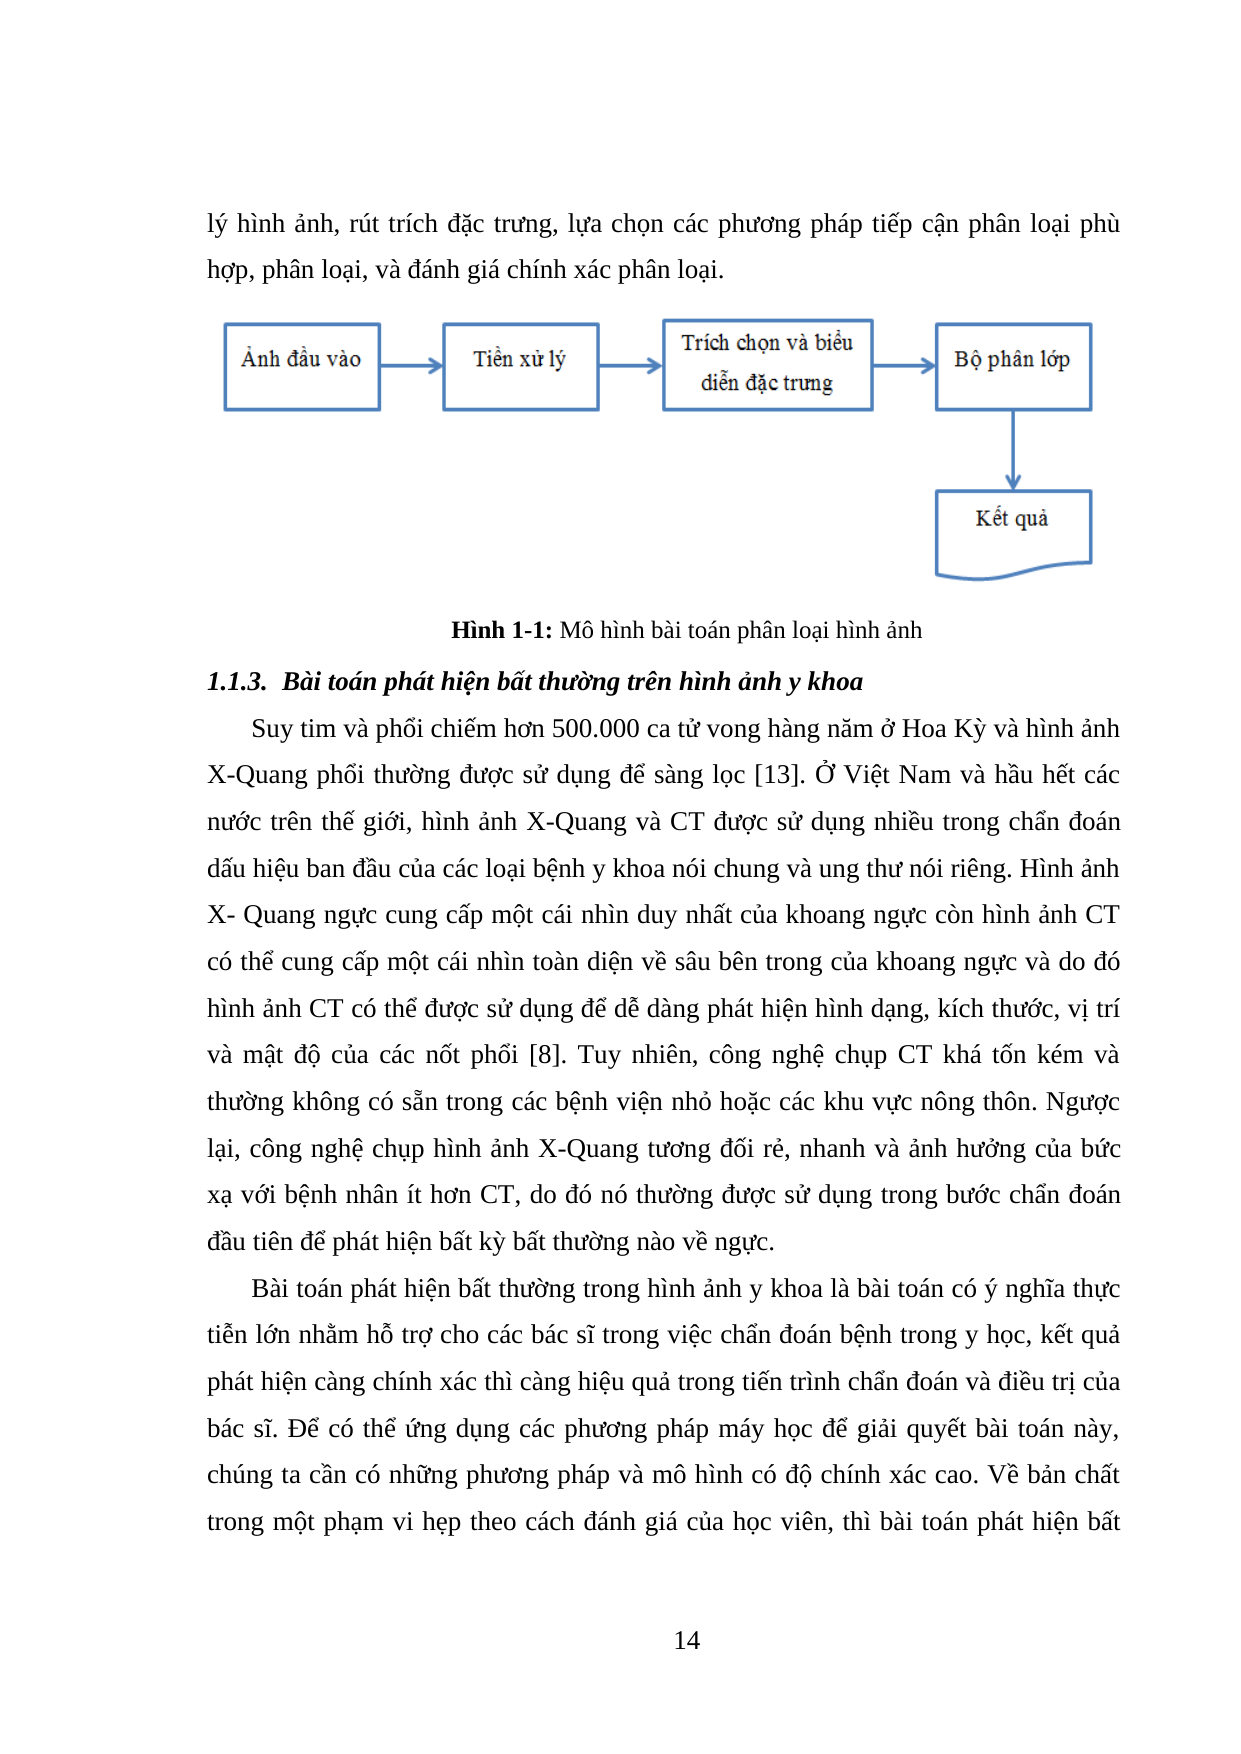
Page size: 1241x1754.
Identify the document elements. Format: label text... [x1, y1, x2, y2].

text Hình 1-1: Mô hình bài toán phân loại hình ảnh [207, 616, 1122, 644]
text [207, 207, 1122, 284]
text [207, 1272, 1122, 1536]
text Suy tim và phổi chiếm hơn 500.000 ca tử vong hàng năm ở Hoa Kỳ và hình ảnh X-Quang phổi thường được sử dụng để sàng lọc [13]. Ở Việt Nam và hầu hết các nước trên thế giới, hình ảnh X-Quang và CT được sử dụng nhiều trong chẩn đoán dấu hiệu ban đầu của các loại bệnh y khoa nói chung và ung thư nói riêng. Hình ảnh X- Quang ngực cung cấp một cái nhìn duy nhất của khoang ngực còn hình ảnh CT có thể cung cấp một cái nhìn toàn diện về sâu bên trong của khoang ngực và do đó hình ảnh CT có thể được sử dụng để dễ dàng phát hiện hình dạng, kích thước, vị trí và mật độ của các nốt phổi [8]. Tuy nhiên, công nghệ chụp CT khá tốn kém và thường không có sẵn trong các bệnh viện nhỏ hoặc các khu vực nông thôn. Ngược lại, công nghệ chụp hình ảnh X-Quang tương đối rẻ, nhanh và ảnh hưởng của bức xạ với bệnh nhân ít hơn CT, do đó nó thường được sử dụng trong bước chẩn đoán đầu tiên để phát hiện bất kỳ bất thường nào về ngực. [207, 712, 1122, 1256]
picture [207, 300, 1122, 601]
subtitle Bài toán phát hiện bất thường trên hình ảnh y khoa [207, 665, 1122, 696]
